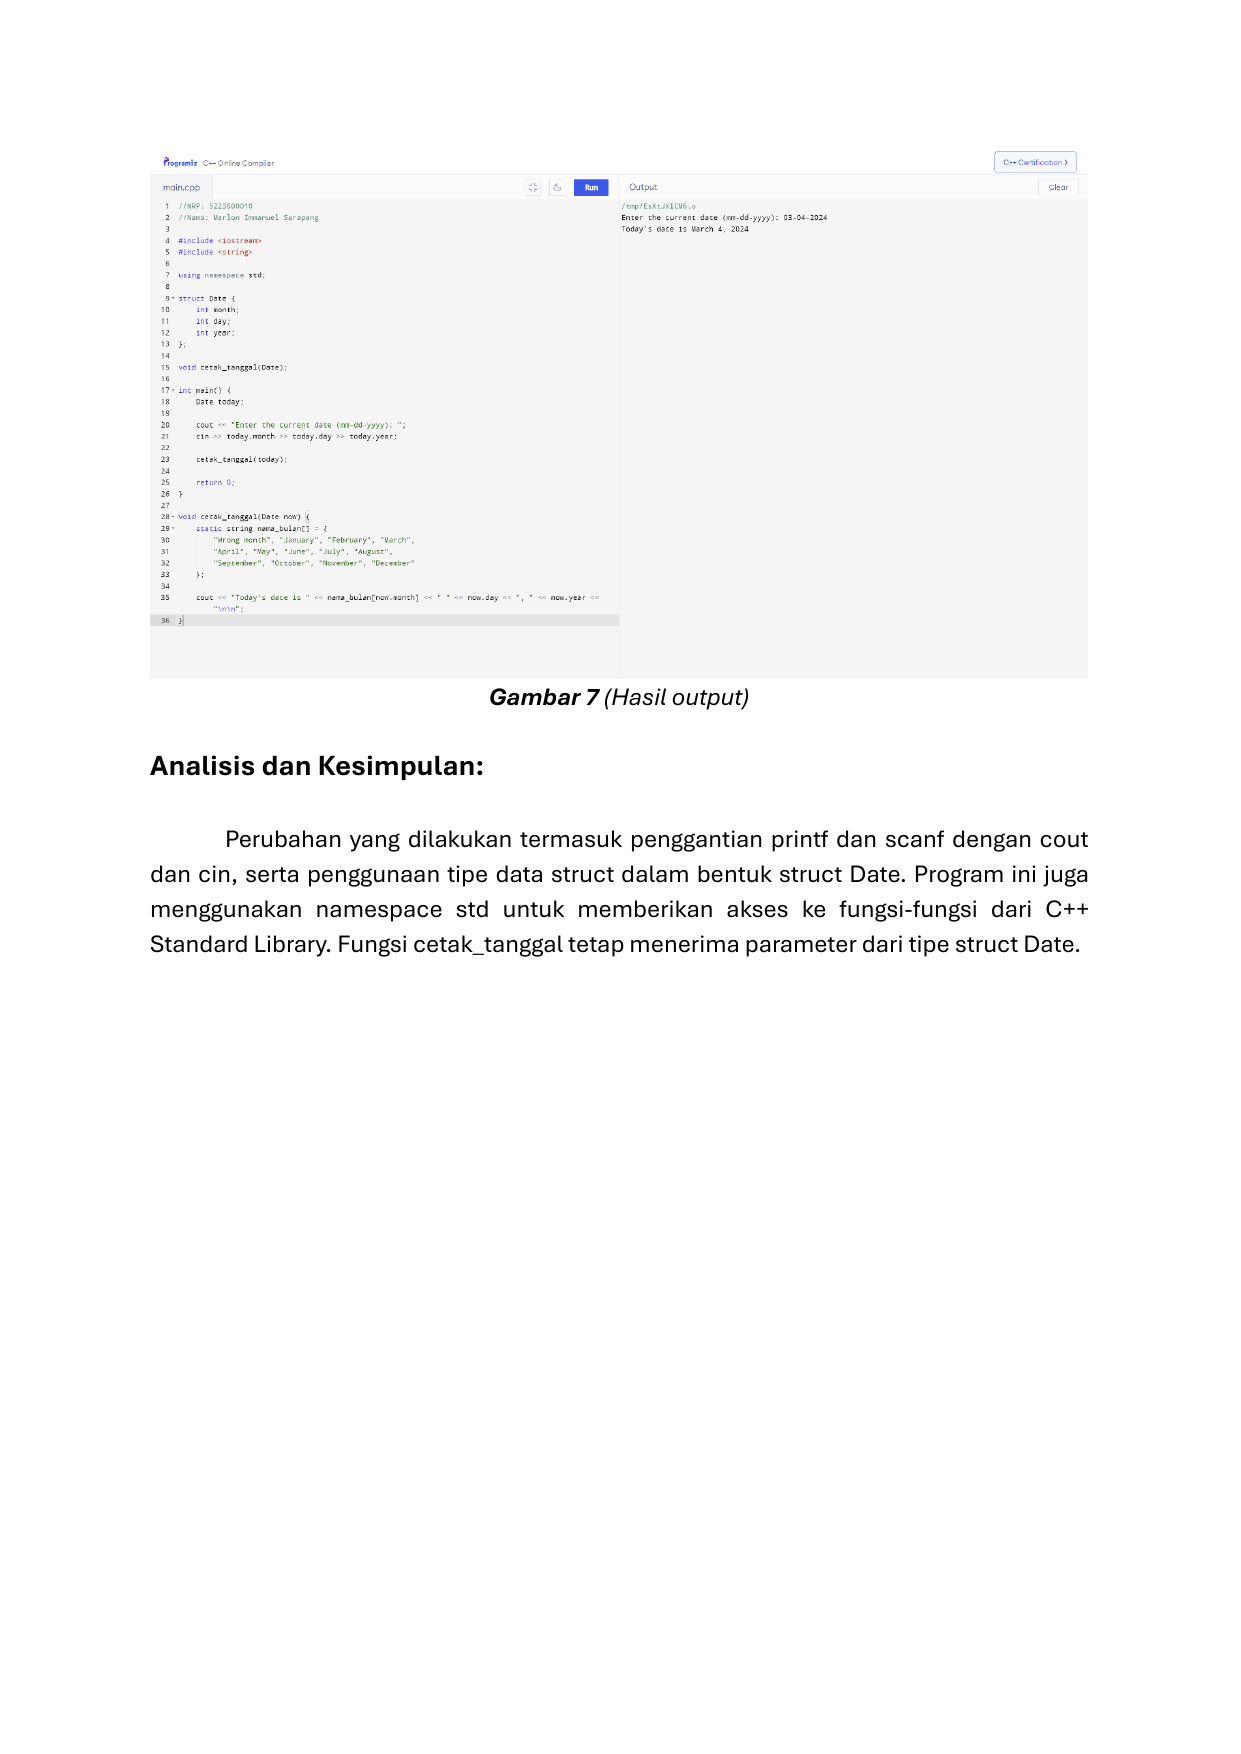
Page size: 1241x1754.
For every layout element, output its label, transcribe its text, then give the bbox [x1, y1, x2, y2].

text Perubahan yang dilakukan termasuk penggantian printf dan scanf dengan cout dan cin, serta penggunaan tipe data struct dalam bentuk struct Date. Program ini juga menggunakan namespace std untuk memberikan akses ke fungsi-fungsi dari C++ Standard Library. Fungsi cetak_tanggal tetap menerima parameter dari tipe struct Date. [150, 824, 1090, 959]
picture [150, 150, 1089, 679]
text Analisis dan Kesimpulan: [150, 748, 1090, 783]
text Gambar 7 (Hasil output) [150, 682, 1090, 713]
